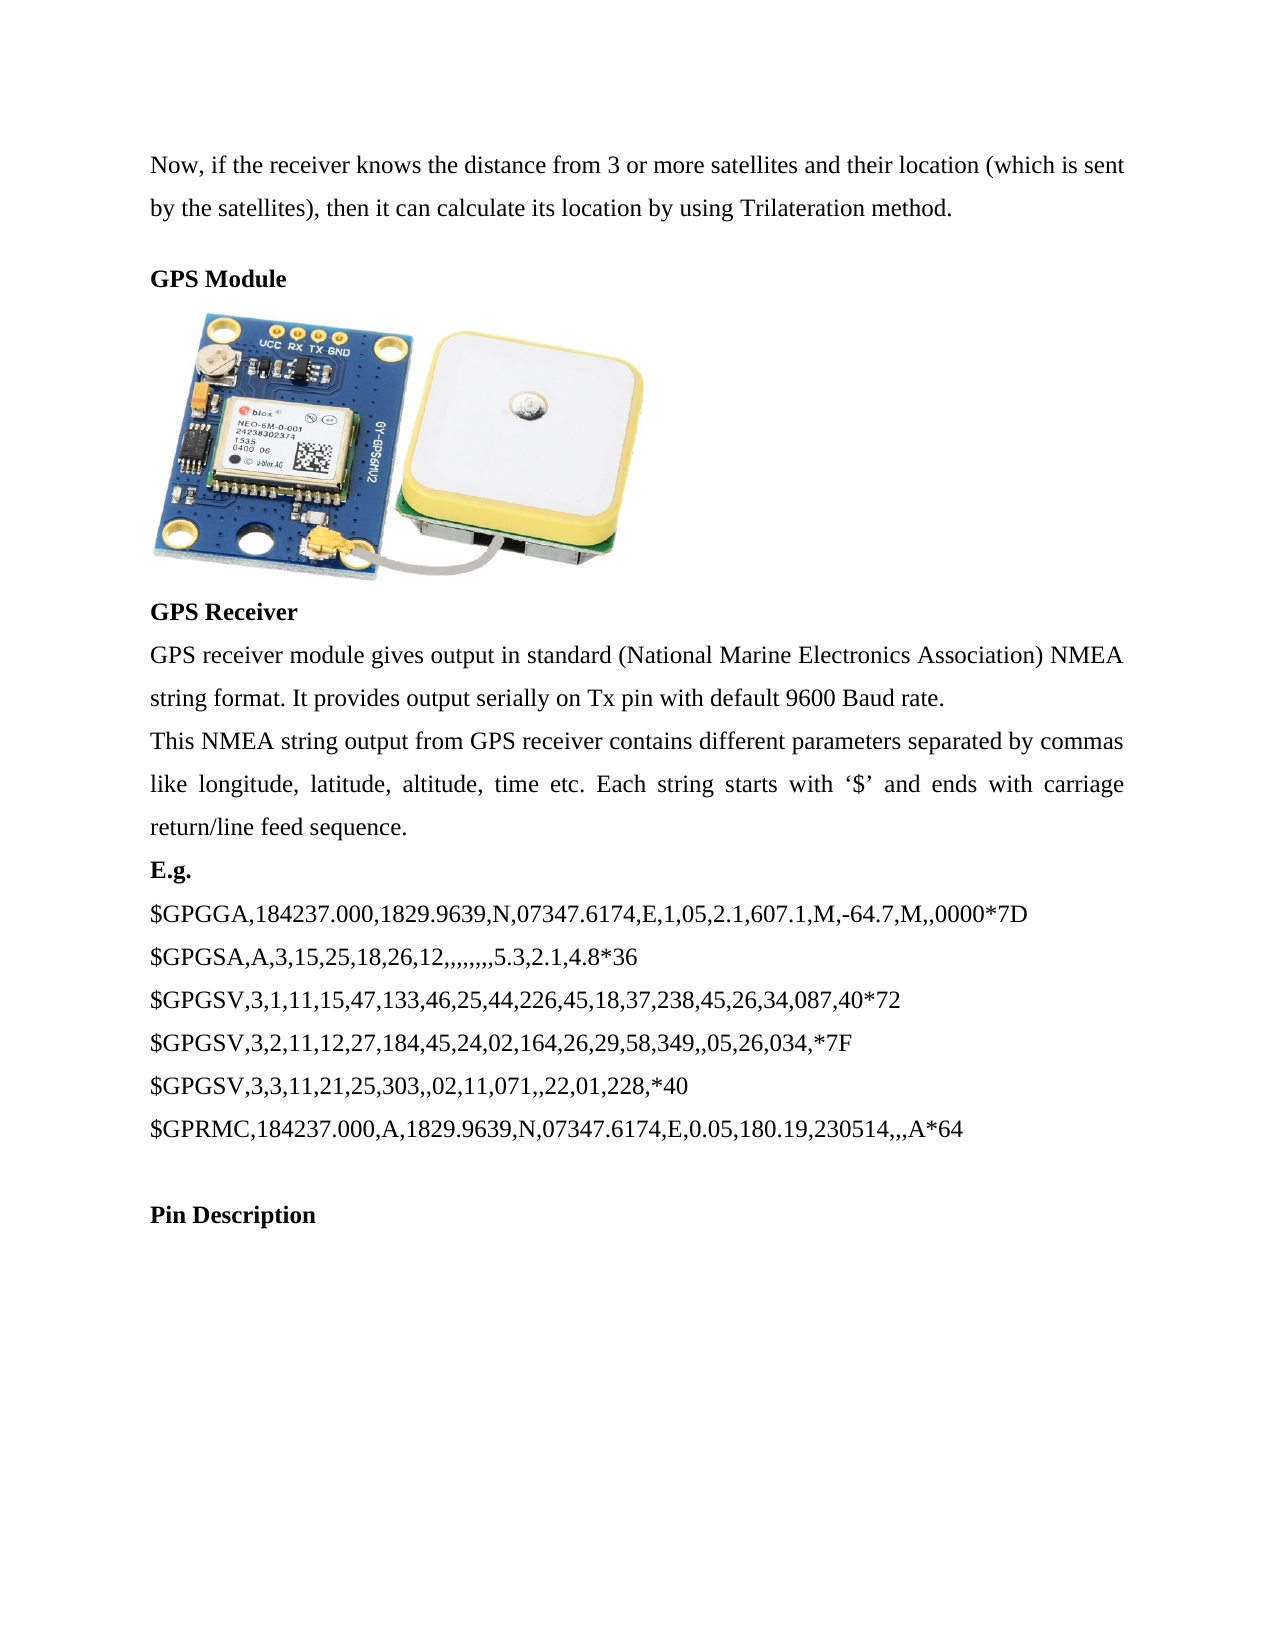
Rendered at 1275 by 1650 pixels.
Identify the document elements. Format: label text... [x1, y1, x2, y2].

picture [150, 307, 644, 583]
text $GPGSV,3,3,11,21,25,303,,02,11,071,,22,01,228,*40 [150, 1071, 1125, 1100]
text $GPGSV,3,2,11,12,27,184,45,24,02,164,26,29,58,349,,05,26,034,*7F [150, 1028, 1125, 1057]
subtitle GPS Module [150, 264, 1125, 293]
text $GPGGA,184237.000,1829.9639,N,07347.6174,E,1,05,2.1,607.1,M,-64.7,M,,0000*7D [150, 899, 1125, 927]
text Now, if the receiver knows the distance from 3 or more satellites and their location (which is sent by the satellites), then it can calculate its location by using Trilateration method. [150, 150, 1125, 222]
text This NMEA string output from GPS receiver contains different parameters separated by commas like longitude, latitude, altitude, time etc. Each string starts with ‘$’ and ends with carriage return/line feed sequence. [150, 726, 1125, 841]
text Pin Description [150, 1201, 1125, 1229]
text $GPGSV,3,1,11,15,47,133,46,25,44,226,45,18,37,238,45,26,34,087,40*72 [150, 985, 1125, 1014]
text $GPGSA,A,3,15,25,18,26,12,,,,,,,,5.3,2.1,4.8*36 [150, 942, 1125, 971]
text GPS Receiver [150, 597, 1125, 626]
text E.g. [150, 856, 1125, 884]
text $GPRMC,184237.000,A,1829.9639,N,07347.6174,E,0.05,180.19,230514,,,A*64 [150, 1114, 1125, 1186]
text GPS receiver module gives output in standard (National Marine Electronics Association) NMEA string format. It provides output serially on Tx pin with default 9600 Baud rate. [150, 640, 1125, 712]
